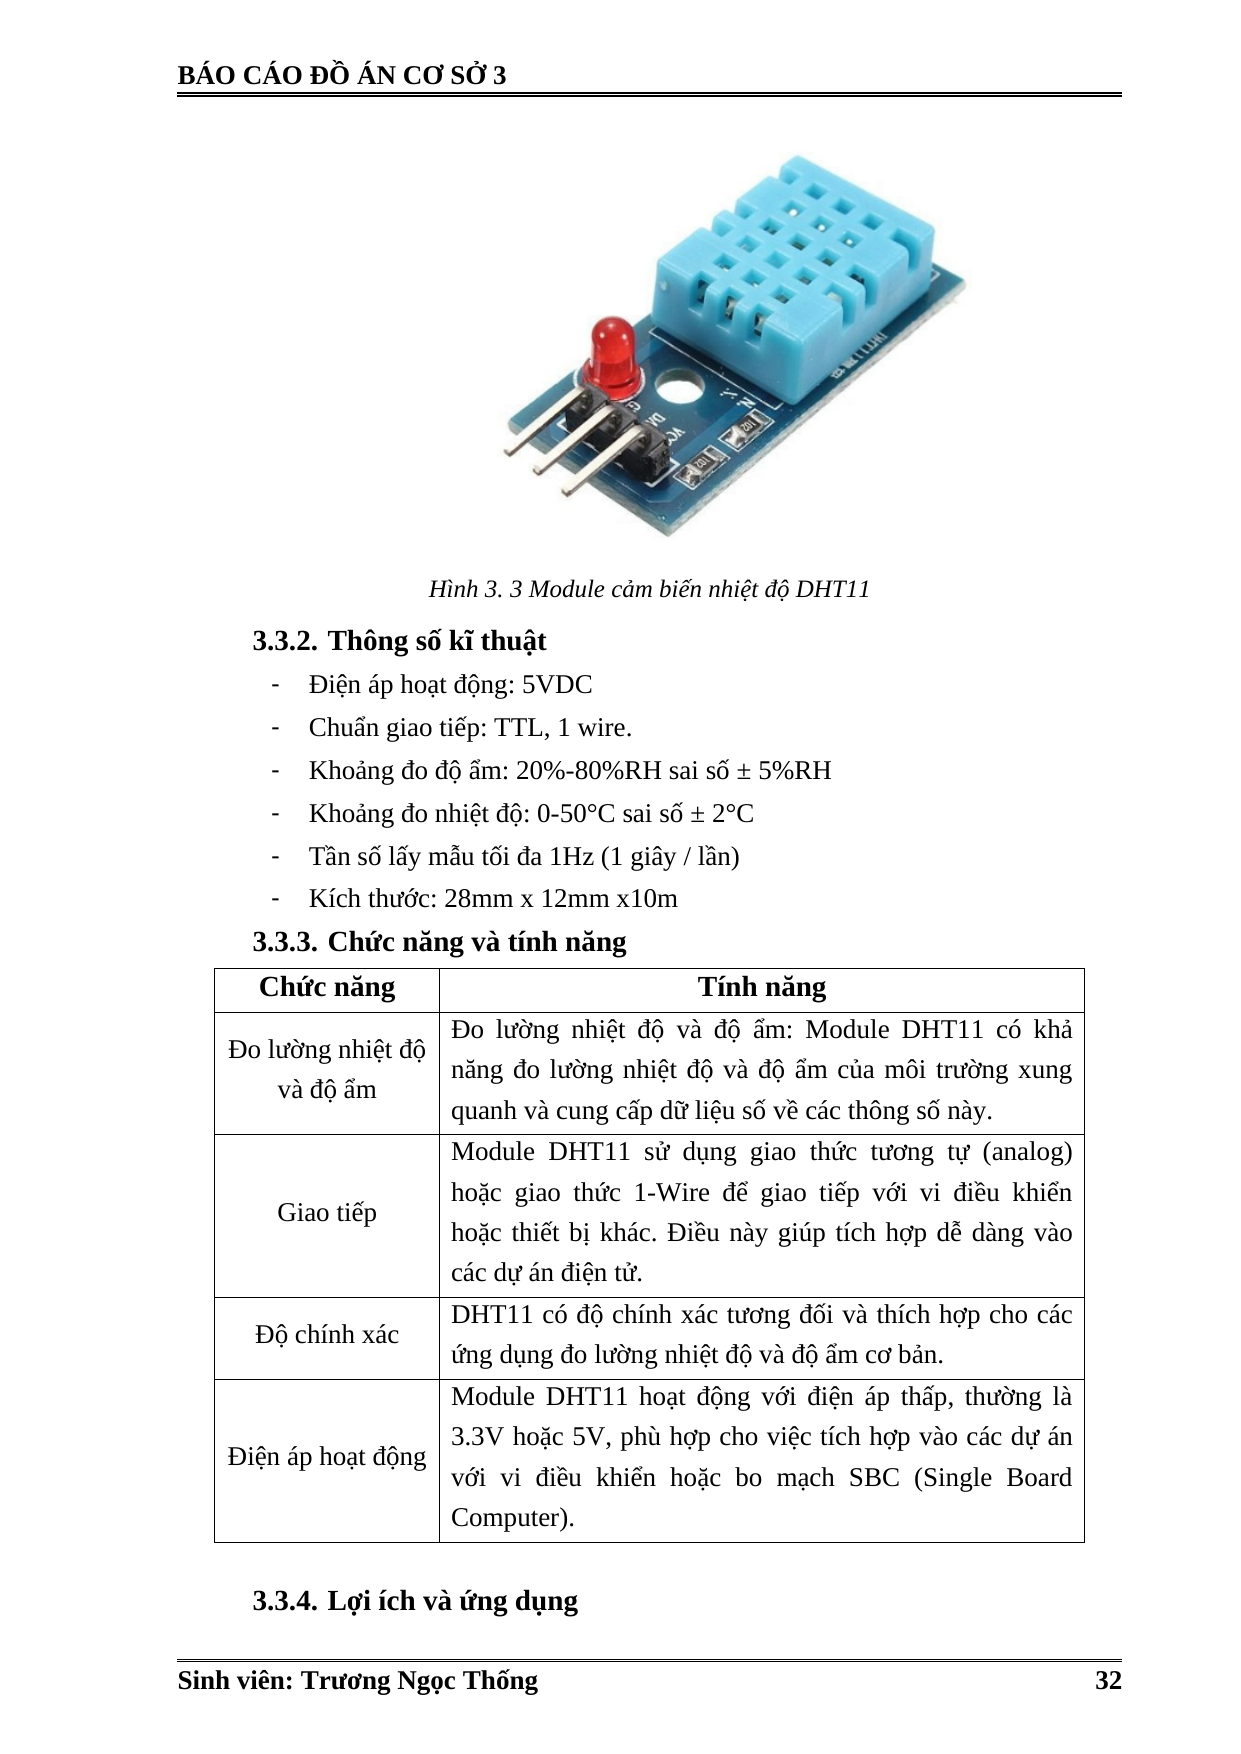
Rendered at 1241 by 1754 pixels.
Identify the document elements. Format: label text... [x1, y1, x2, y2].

list Thông số kĩ thuật [252, 623, 1122, 657]
table_header Chức năng [215, 969, 439, 1012]
list Khoảng đo độ ẩm: 20%-80%RH sai số ± 5%RH [271, 753, 1122, 786]
list Điện áp hoạt động: 5VDC [271, 667, 1122, 700]
table_cell Đo lường nhiệt độ và độ ẩm [215, 1013, 439, 1134]
table_cell DHT11 có độ chính xác tương đối và thích hợp cho các ứng dụng đo lường nhiệt độ và độ ẩm cơ bản. [440, 1298, 1084, 1379]
table_cell Giao tiếp [215, 1135, 439, 1297]
table_cell Module DHT11 sử dụng giao thức tương tự (analog) hoặc giao thức 1-Wire để giao tiếp với vi điều khiển hoặc thiết bị khác. Điều này giúp tích hợp dễ dàng vào các dự án điện tử. [440, 1135, 1084, 1297]
list Khoảng đo nhiệt độ: 0-50°C sai số ± 2°C [271, 796, 1122, 829]
table_cell Độ chính xác [215, 1298, 439, 1379]
list Kích thước: 28mm x 12mm x10m [271, 882, 1122, 915]
list Chức năng và tính năng [252, 924, 1122, 958]
list Tần số lấy mẫu tối đa 1Hz (1 giây / lần) [271, 839, 1122, 872]
table_cell Module DHT11 hoạt động với điện áp thấp, thường là 3.3V hoặc 5V, phù hợp cho việc tích hợp vào các dự án với vi điều khiển hoặc bo mạch SBC (Single Board Computer). [440, 1380, 1084, 1542]
list Lợi ích và ứng dụng [252, 1583, 1122, 1617]
picture [477, 118, 972, 553]
table_cell Đo lường nhiệt độ và độ ẩm: Module DHT11 có khả năng đo lường nhiệt độ và độ ẩm của môi trường xung quanh và cung cấp dữ liệu số về các thông số này. [440, 1013, 1084, 1134]
list Chuẩn giao tiếp: TTL, 1 wire. [271, 710, 1122, 743]
table_header Tính năng [440, 969, 1084, 1012]
table_cell Điện áp hoạt động [215, 1380, 439, 1542]
